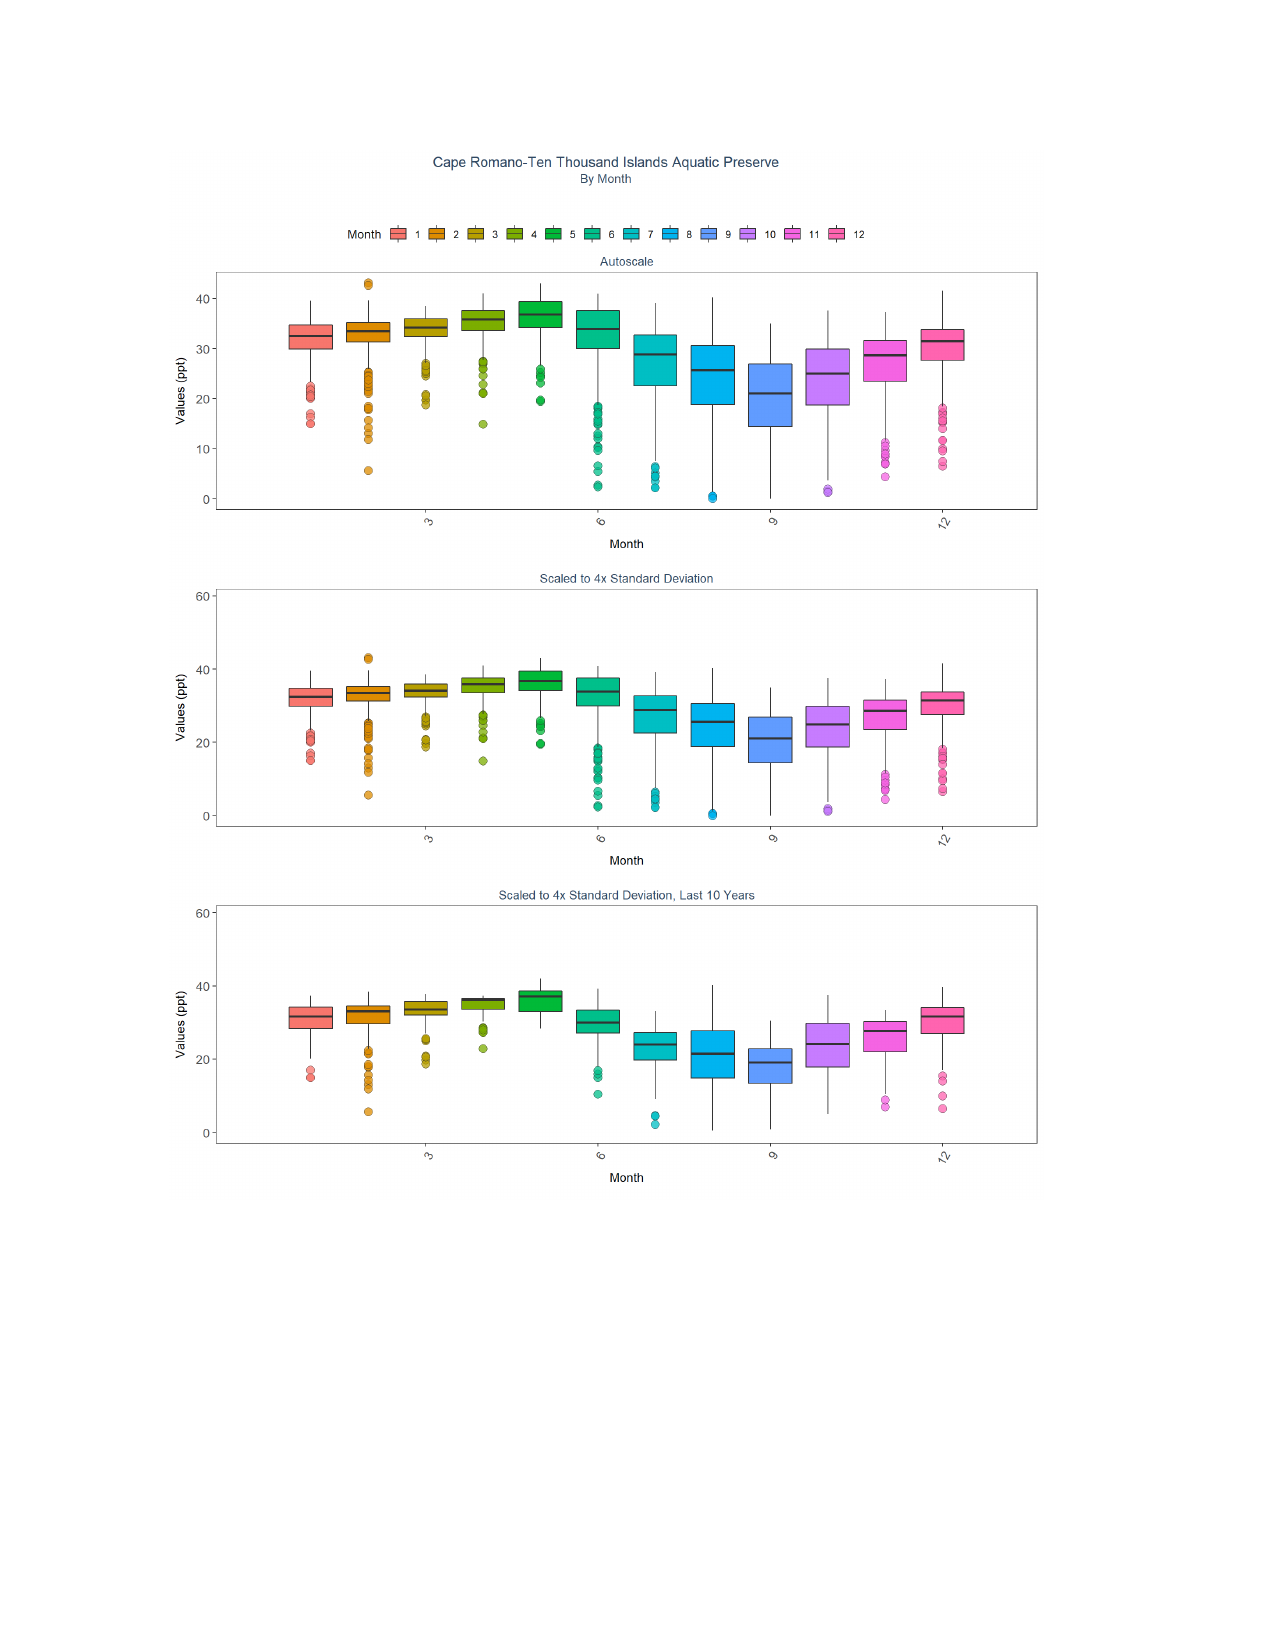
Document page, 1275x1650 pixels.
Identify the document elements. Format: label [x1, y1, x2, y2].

picture [168, 150, 1044, 1200]
